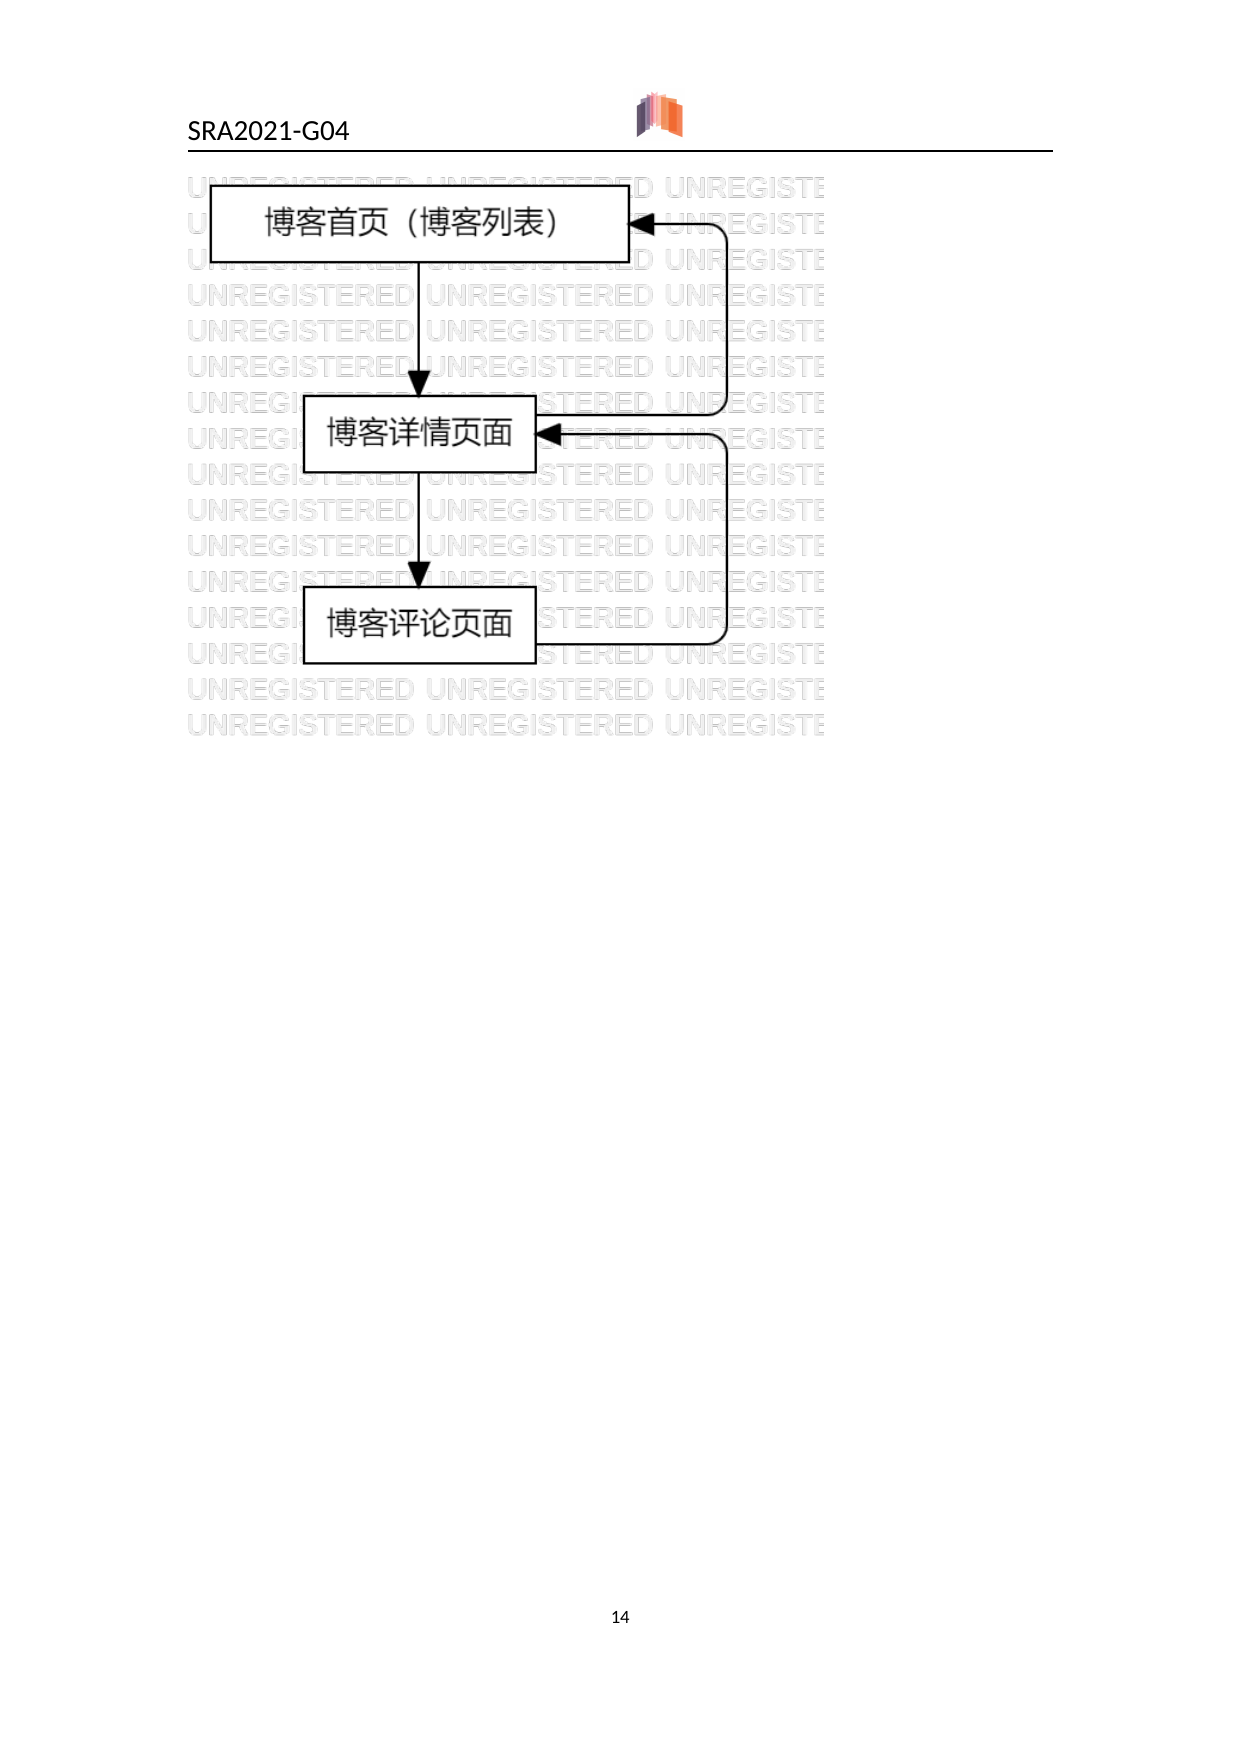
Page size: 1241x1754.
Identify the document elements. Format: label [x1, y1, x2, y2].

picture [187, 162, 824, 759]
picture [633, 88, 686, 141]
